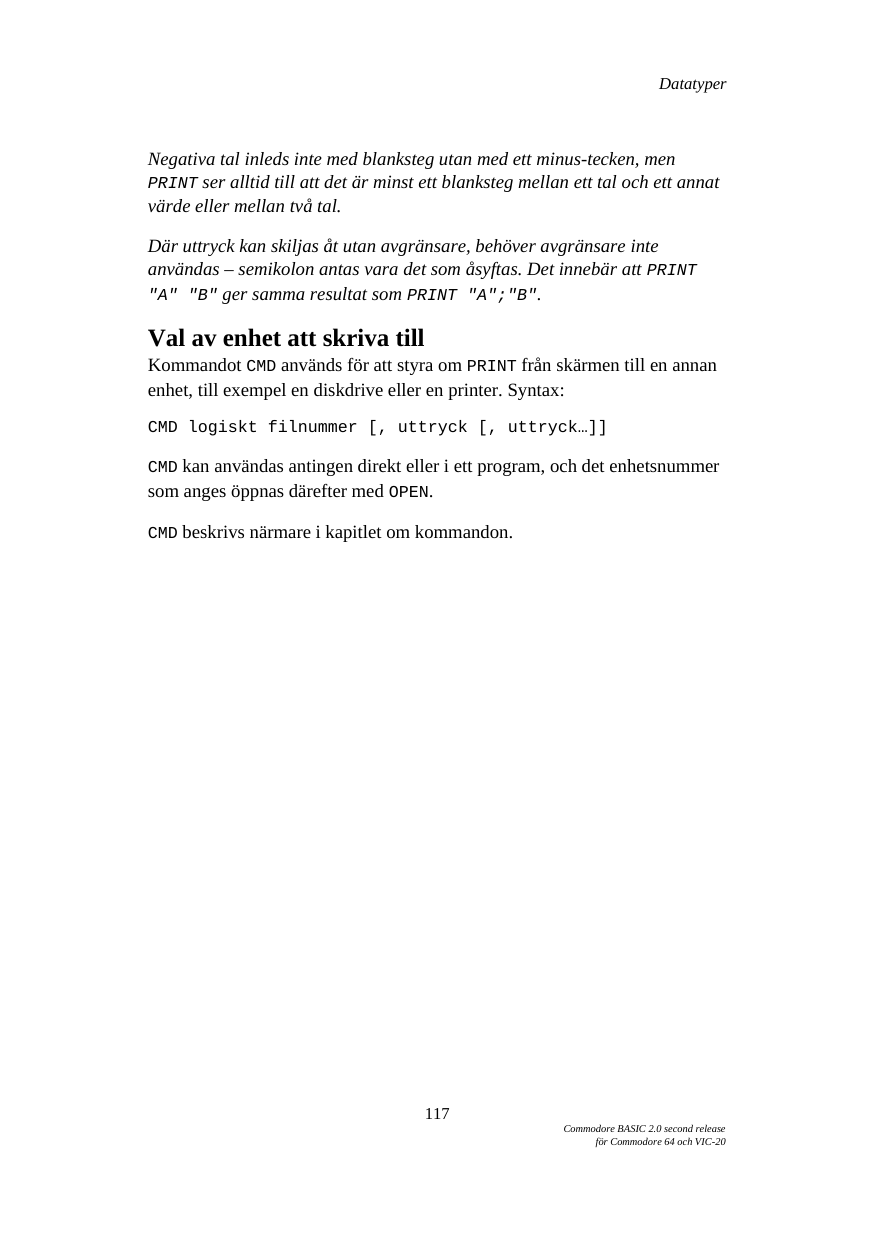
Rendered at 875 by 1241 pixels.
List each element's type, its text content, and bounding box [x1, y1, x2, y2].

text Kommandot CMD används för att styra om PRINT från skärmen till en annan enhet, till exempel en diskdrive eller en printer. Syntax: [148, 354, 726, 400]
text CMD beskrivs närmare i kapitlet om kommandon. [148, 521, 726, 543]
text CMD logiskt filnummer [, uttryck [, uttryck…]] [148, 418, 726, 437]
text Där uttryck kan skiljas åt utan avgränsare, behöver avgränsare inte användas – semikolon antas vara det som åsyftas. Det innebär att PRINT "A" "B" ger samma resultat som PRINT "A";"B". [148, 235, 726, 305]
text CMD kan användas antingen direkt eller i ett program, och det enhetsnummer som anges öppnas därefter med OPEN. [148, 455, 726, 502]
text Negativa tal inleds inte med blanksteg utan med ett minus-tecken, men PRINT ser alltid till att det är minst ett blanksteg mellan ett tal och ett annat värde eller mellan två tal. [148, 148, 726, 217]
subtitle Val av enhet att skriva till [148, 323, 726, 352]
